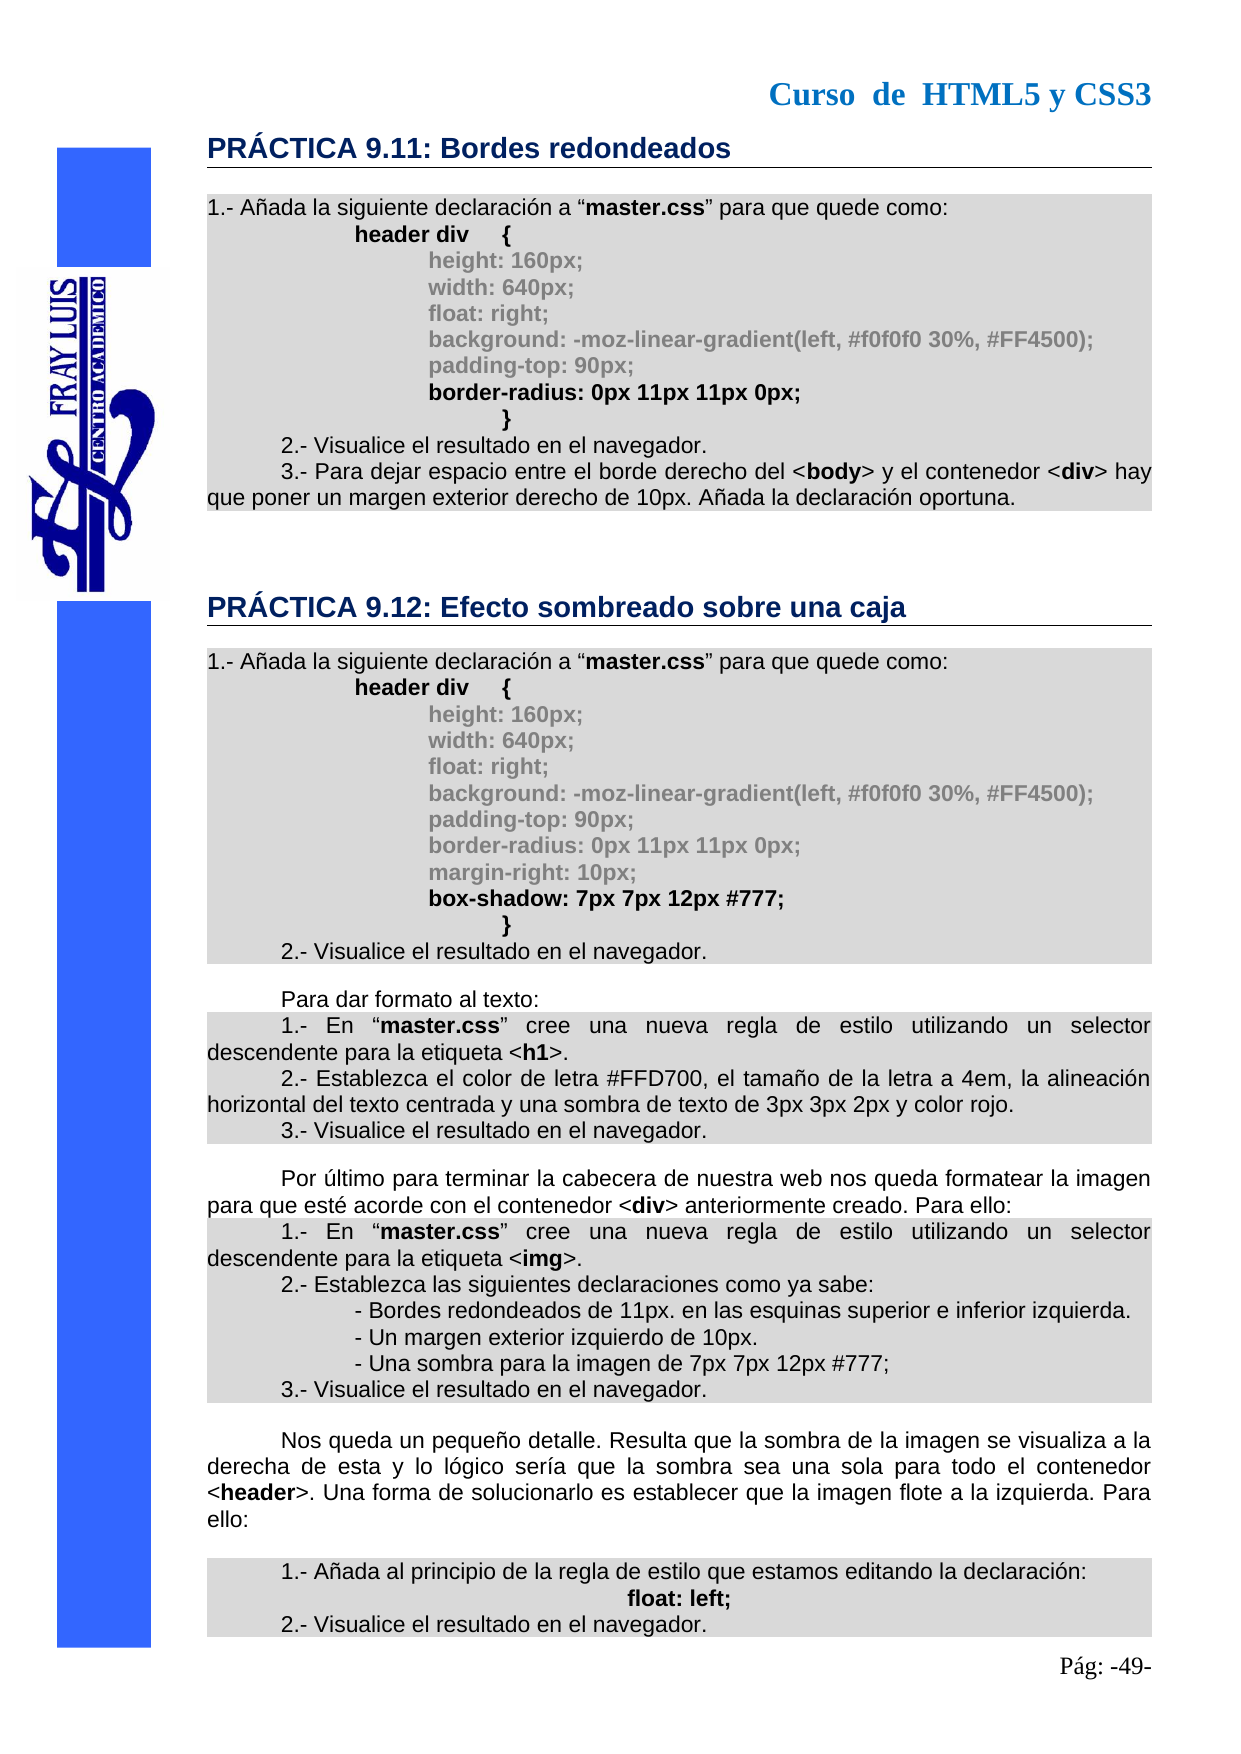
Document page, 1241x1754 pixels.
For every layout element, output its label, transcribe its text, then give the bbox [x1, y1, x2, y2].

text 2.- Establezca el color de letra #FFD700, el tamaño de la letra a 4em, la alineación horizontal del texto centrada y una sombra de texto de 3px 3px 2px y color rojo. [207, 1065, 1152, 1117]
text 1.- Añada al principio de la regla de estilo que estamos editando la declaración: [207, 1558, 1152, 1585]
text 2.- Visualice el resultado en el navegador. [207, 432, 1152, 458]
text } [207, 405, 1152, 432]
text Nos queda un pequeño detalle. Resulta que la sombra de la imagen se visualiza a la derecha de esta y lo lógico sería que la sombra sea una sola para todo el contenedor <header>. Una forma de solucionarlo es establecer que la imagen flote a la izquierda. Para ello: [207, 1427, 1152, 1532]
text 2.- Visualice el resultado en el navegador. [207, 938, 1152, 964]
text PRÁCTICA 9.12: Efecto sombreado sobre una caja [207, 590, 1152, 625]
text background: -moz-linear-gradient(left, #f0f0f0 30%, #FF4500); [207, 780, 1152, 806]
text header div { [207, 221, 1152, 247]
text Por último para terminar la cabecera de nuestra web nos queda formatear la imagen para que esté acorde con el contenedor <div> anteriormente creado. Para ello: [207, 1165, 1152, 1218]
text 1.- En “master.css” cree una nueva regla de estilo utilizando un selector descendente para la etiqueta <h1>. [207, 1012, 1152, 1065]
text float: right; [207, 753, 1152, 780]
text } [207, 911, 1152, 938]
text 3.- Visualice el resultado en el navegador. [207, 1376, 1152, 1403]
text width: 640px; [207, 273, 1152, 300]
text 1.- Añada la siguiente declaración a “master.css” para que quede como: [207, 194, 1152, 221]
text padding-top: 90px; [207, 352, 1152, 379]
text 3.- Visualice el resultado en el navegador. [207, 1117, 1152, 1144]
text float: right; [207, 300, 1152, 326]
text Para dar formato al texto: [207, 986, 1152, 1012]
text border-radius: 0px 11px 11px 0px; [207, 832, 1152, 859]
text 2.- Visualice el resultado en el navegador. [207, 1611, 1152, 1637]
text padding-top: 90px; [207, 806, 1152, 832]
text - Bordes redondeados de 11px. en las esquinas superior e inferior izquierda. [207, 1297, 1152, 1323]
text - Un margen exterior izquierdo de 10px. [207, 1323, 1152, 1350]
text - Una sombra para la imagen de 7px 7px 12px #777; [207, 1350, 1152, 1376]
text border-radius: 0px 11px 11px 0px; [207, 379, 1152, 405]
text margin-right: 10px; [207, 859, 1152, 885]
text PRÁCTICA 9.11: Bordes redondeados [207, 131, 1152, 167]
text box-shadow: 7px 7px 12px #777; [207, 885, 1152, 911]
text background: -moz-linear-gradient(left, #f0f0f0 30%, #FF4500); [207, 326, 1152, 352]
text 2.- Establezca las siguientes declaraciones como ya sabe: [207, 1271, 1152, 1297]
text header div { [207, 674, 1152, 701]
text height: 160px; [207, 247, 1152, 273]
text float: left; [207, 1585, 1152, 1611]
text 1.- En “master.css” cree una nueva regla de estilo utilizando un selector descendente para la etiqueta <img>. [207, 1218, 1152, 1271]
text 1.- Añada la siguiente declaración a “master.css” para que quede como: [207, 648, 1152, 674]
text 3.- Para dejar espacio entre el borde derecho del <body> y el contenedor <div> hay que poner un margen exterior derecho de 10px. Añada la declaración oportuna. [207, 458, 1152, 511]
text height: 160px; [207, 701, 1152, 727]
text width: 640px; [207, 727, 1152, 753]
